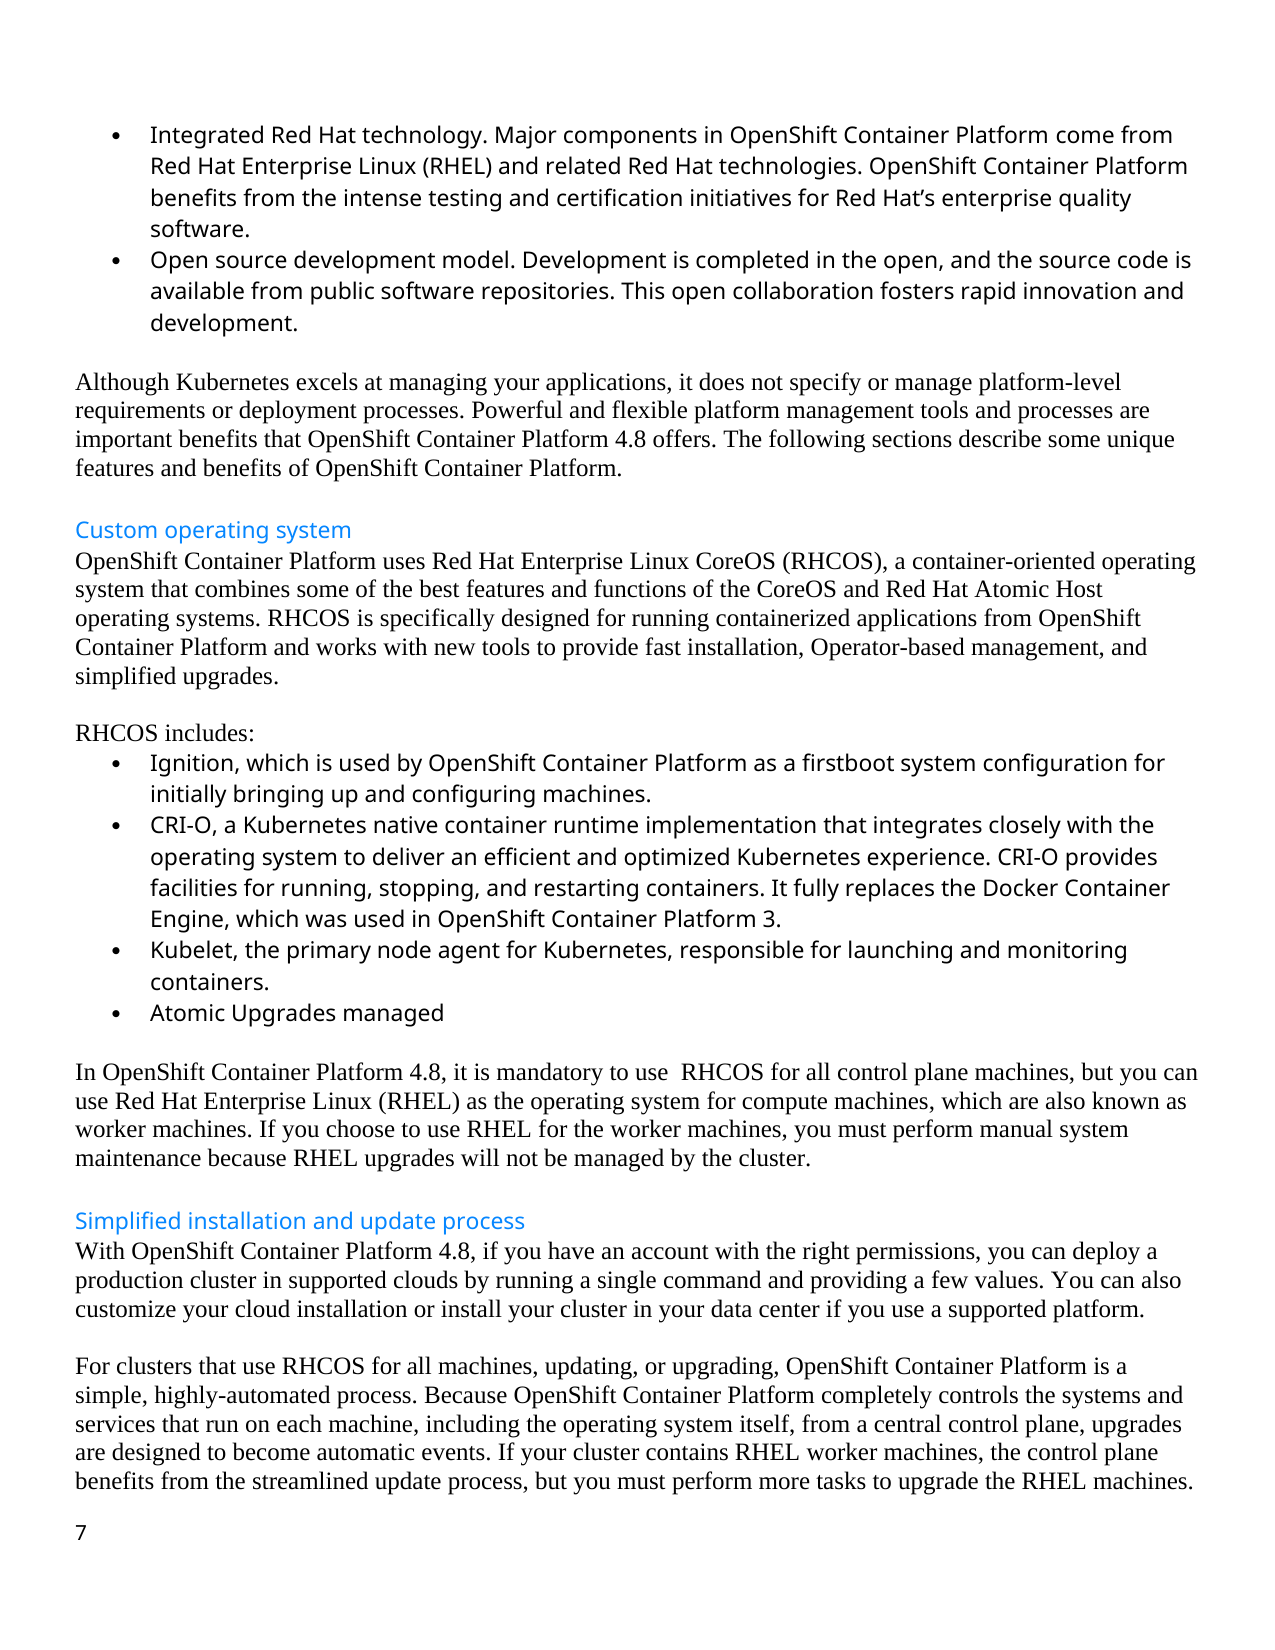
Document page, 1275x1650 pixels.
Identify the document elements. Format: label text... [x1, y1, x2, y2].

subtitle Simplified installation and update process [75, 1205, 1200, 1236]
list Atomic Upgrades managed [112, 997, 1200, 1028]
list Open source development model. Development is completed in the open, and the source code is available from public software repositories. This open collaboration fosters rapid innovation and development. [112, 244, 1200, 338]
text OpenShift Container Platform uses Red Hat Enterprise Linux CoreOS (RHCOS), a container-oriented operating system that combines some of the best features and functions of the CoreOS and Red Hat Atomic Host operating systems. RHCOS is specifically designed for running containerized applications from OpenShift Container Platform and works with new tools to provide fast installation, Operator-based management, and simplified upgrades. [75, 546, 1200, 689]
list CRI-O, a Kubernetes native container runtime implementation that integrates closely with the operating system to deliver an efficient and optimized Kubernetes experience. CRI-O provides facilities for running, stopping, and restarting containers. It fully replaces the Docker Container Engine, which was used in OpenShift Container Platform 3. [112, 809, 1200, 934]
text Although Kubernetes excels at managing your applications, it does not specify or manage platform-level requirements or deployment processes. Powerful and flexible platform management tools and processes are important benefits that OpenShift Container Platform 4.8 offers. The following sections describe some unique features and benefits of OpenShift Container Platform. [75, 367, 1200, 482]
text With OpenShift Container Platform 4.8, if you have an account with the right permissions, you can deploy a production cluster in supported clouds by running a single command and providing a few values. You can also customize your cloud installation or install your cluster in your data center if you use a supported platform. [75, 1236, 1200, 1322]
list Ignition, which is used by OpenShift Container Platform as a firstboot system configuration for initially bringing up and configuring machines. [112, 747, 1200, 809]
text In OpenShift Container Platform 4.8, it is mandatory to use RHCOS for all control plane machines, but you can use Red Hat Enterprise Linux (RHEL) as the operating system for compute machines, which are also known as worker machines. If you choose to use RHEL for the worker machines, you must perform manual system maintenance because RHEL upgrades will not be managed by the cluster. [75, 1057, 1200, 1172]
text RHCOS includes: [75, 718, 1200, 747]
list Kubelet, the primary node agent for Kubernetes, responsible for launching and monitoring containers. [112, 934, 1200, 997]
text For clusters that use RHCOS for all machines, updating, or upgrading, OpenShift Container Platform is a simple, highly-automated process. Because OpenShift Container Platform completely controls the systems and services that run on each machine, including the operating system itself, from a central control plane, upgrades are designed to become automatic events. If your cluster contains RHEL worker machines, the control plane benefits from the streamlined update process, but you must perform more tasks to upgrade the RHEL machines. [75, 1351, 1200, 1495]
list Integrated Red Hat technology. Major components in OpenShift Container Platform come from Red Hat Enterprise Linux (RHEL) and related Red Hat technologies. OpenShift Container Platform benefits from the intense testing and certification initiatives for Red Hat’s enterprise quality software. [112, 119, 1200, 244]
subtitle Custom operating system [75, 514, 1200, 546]
